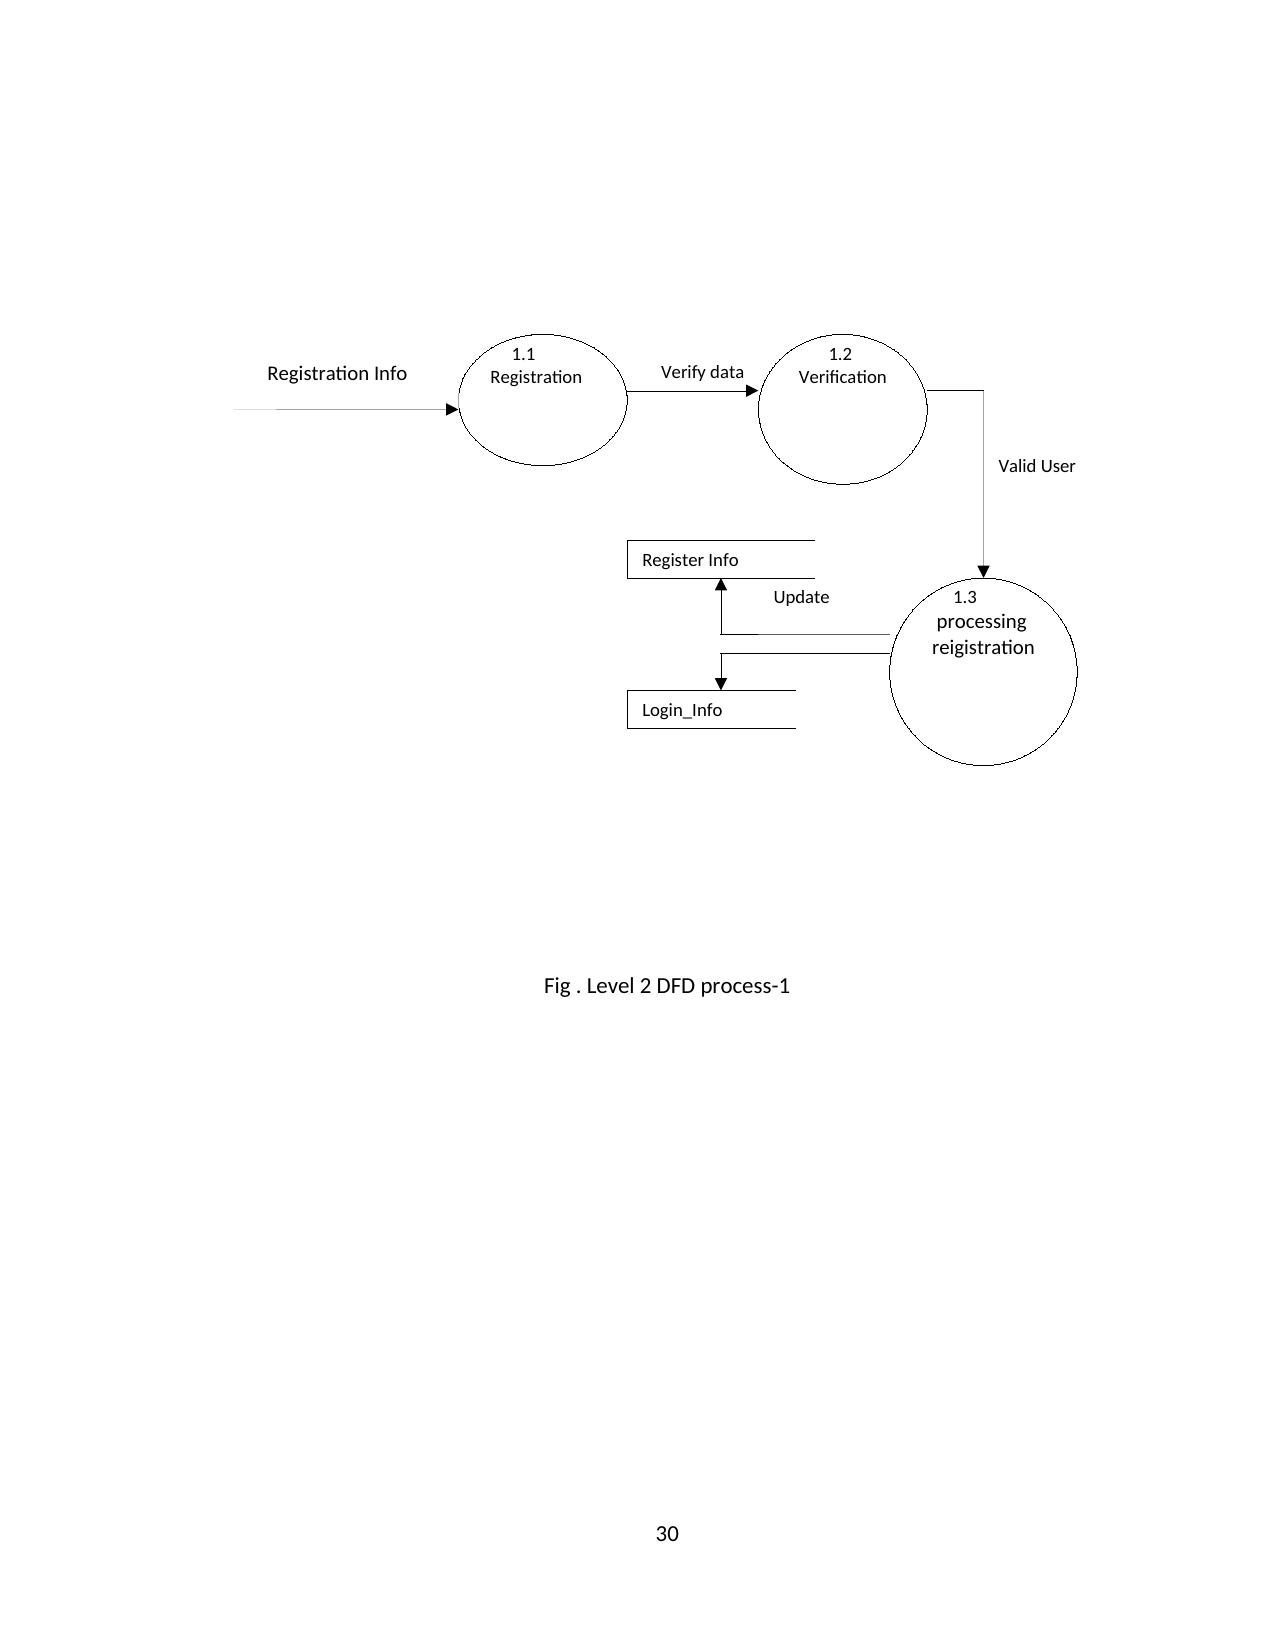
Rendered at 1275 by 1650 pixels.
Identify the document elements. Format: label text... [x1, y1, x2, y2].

text Fig . Level 2 DFD process-1 [177, 972, 1157, 1000]
